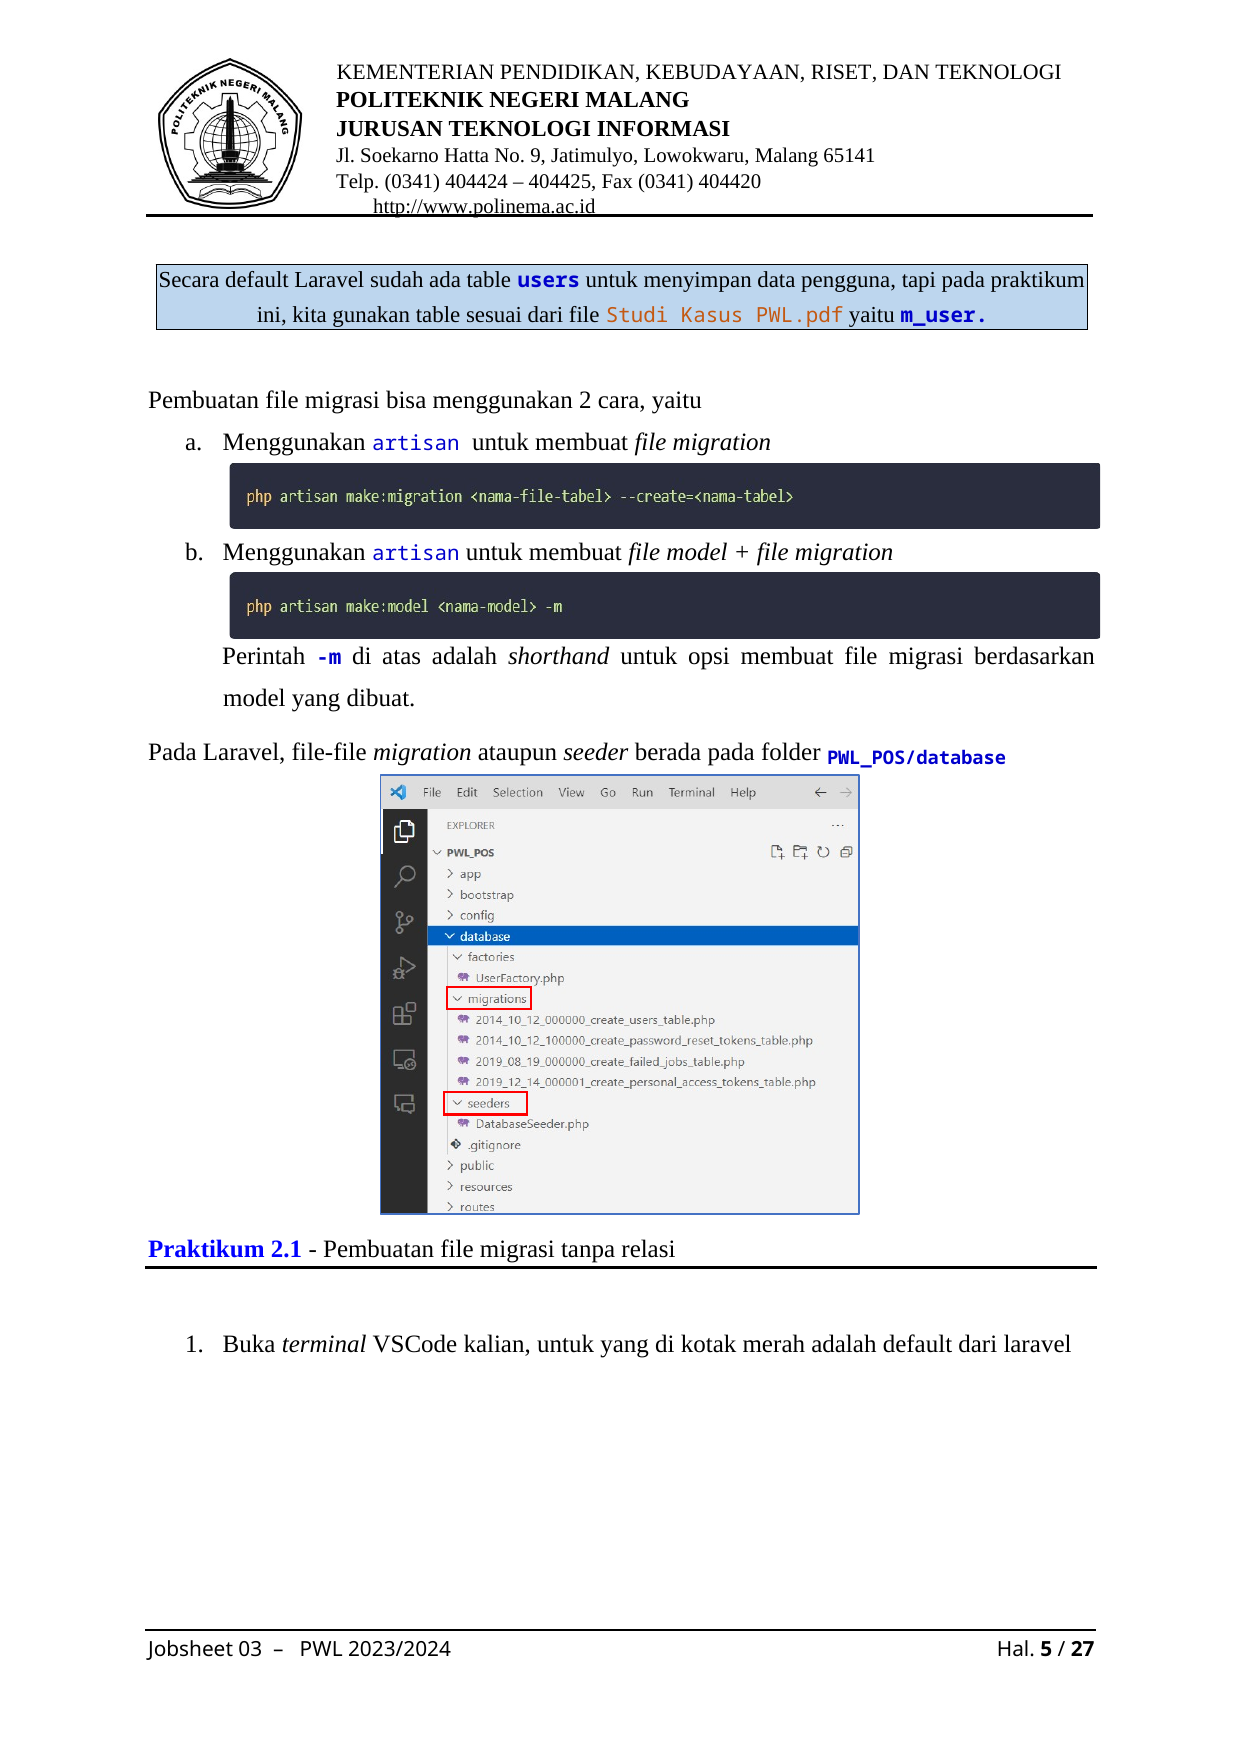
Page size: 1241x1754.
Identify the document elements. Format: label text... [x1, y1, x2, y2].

text Pembuatan file migrasi bisa menggunakan 2 cara, yaitu [148, 385, 1095, 413]
picture [229, 463, 1101, 529]
text Perintah -m di atas adalah shorthand untuk opsi membuat file migrasi berdasarkan model yang dibuat. [222, 641, 1095, 712]
list Buka terminal VSCode kalian, untuk yang di kotak merah adalah default dari laravel [185, 1329, 1095, 1357]
picture [158, 58, 304, 209]
picture [229, 572, 1101, 639]
text Secara default Laravel sudah ada table users untuk menyimpan data pengguna, tapi pada praktikum ini, kita gunakan table sesuai dari file Studi Kasus PWL.pdf yaitu m_user. [157, 265, 1087, 329]
text Praktikum 2.1 - Pembuatan file migrasi tanpa relasi [148, 1234, 1095, 1263]
text Pada Laravel, file-file migration ataupun seeder berada pada folder PWL_POS/database [148, 726, 1095, 770]
list Menggunakan artisan untuk membuat file migration [185, 427, 1095, 456]
list Menggunakan artisan untuk membuat file model + file migration [185, 537, 1095, 566]
picture [381, 776, 858, 1213]
